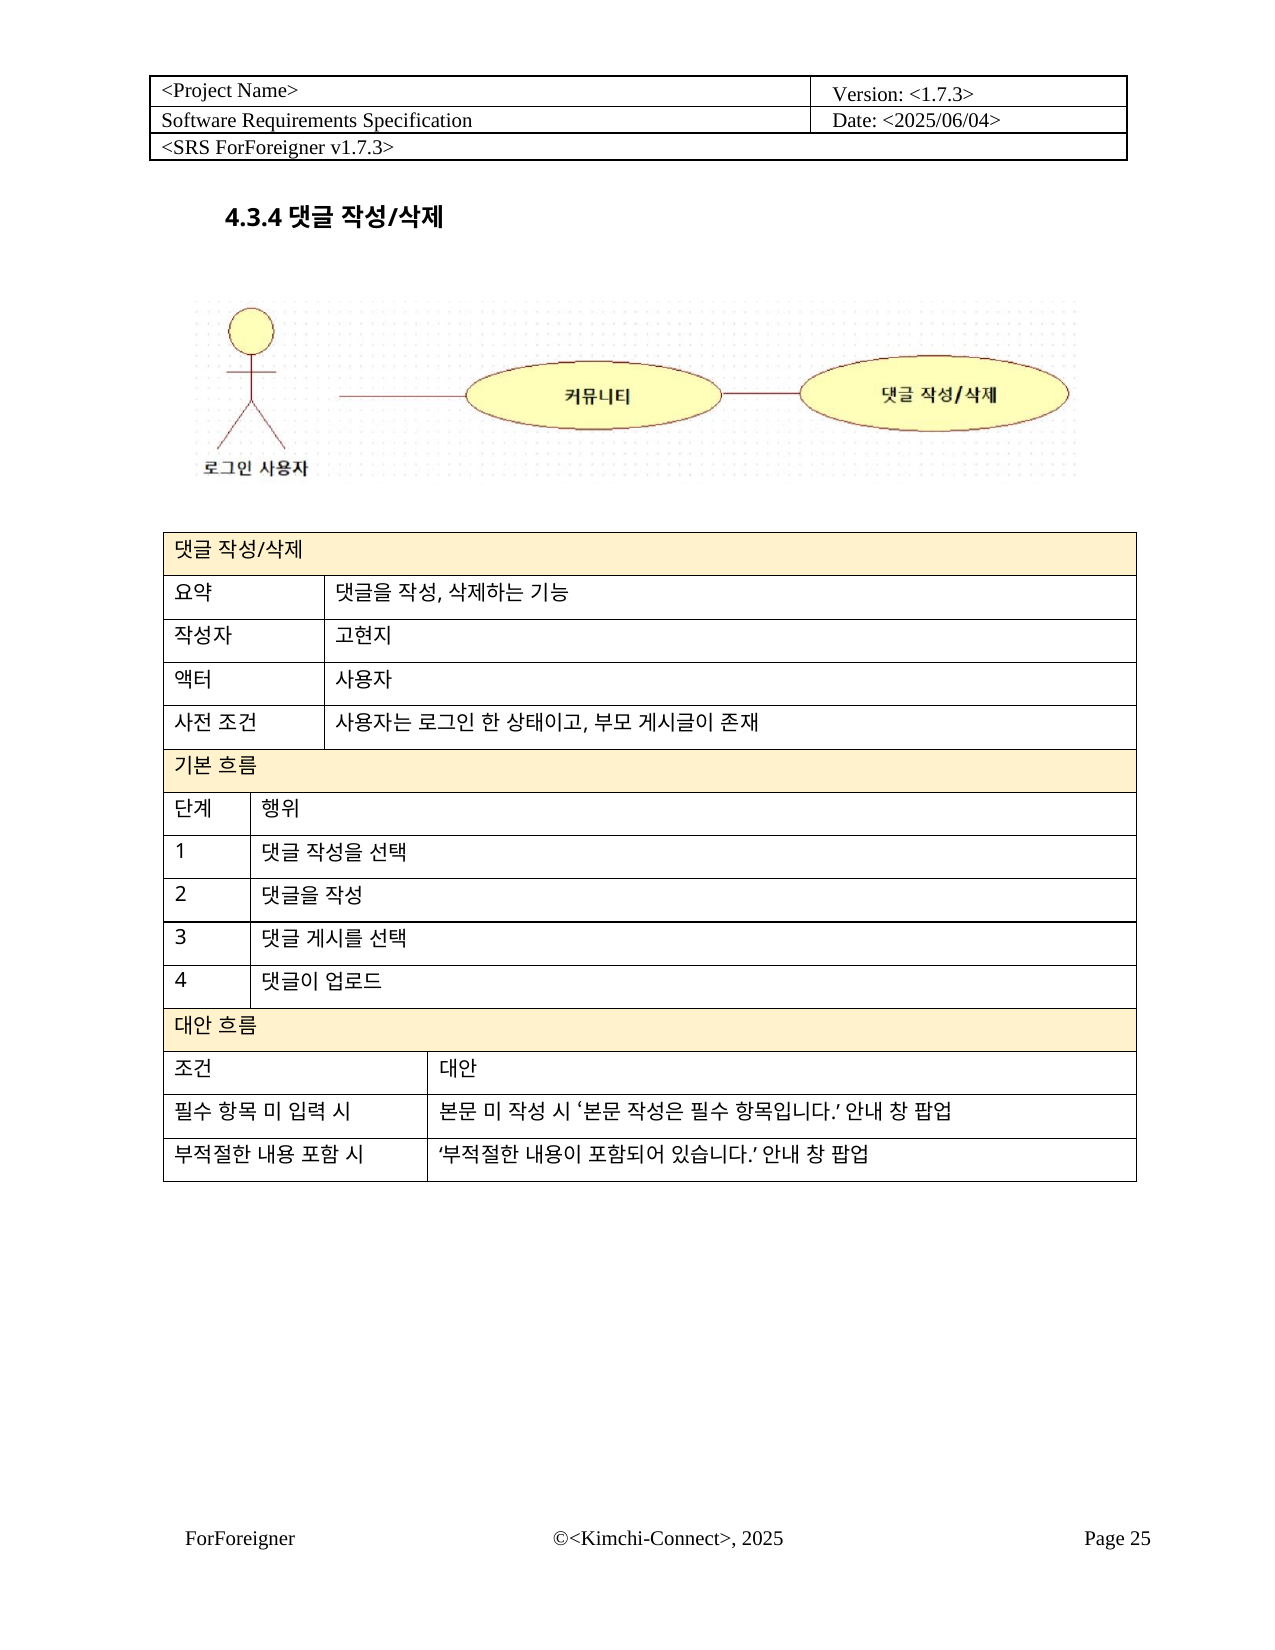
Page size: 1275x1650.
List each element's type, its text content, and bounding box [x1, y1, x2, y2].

table_cell 사용자는 로그인 한 상태이고, 부모 게시글이 존재 [325, 706, 1136, 748]
table_cell 댓글을 작성 [251, 879, 1136, 921]
table_cell 단계 [164, 793, 250, 835]
table_cell 댓글 게시를 선택 [251, 923, 1136, 964]
table_cell 기본 흐름 [164, 750, 1136, 792]
table_cell ‘부적절한 내용이 포함되어 있습니다.’ 안내 창 팝업 [428, 1139, 1136, 1181]
picture [195, 301, 1080, 484]
table_cell 댓글을 작성, 삭제하는 기능 [325, 576, 1136, 619]
table_cell 4 [164, 966, 250, 1008]
table_cell 액터 [164, 663, 324, 705]
table_cell 고현지 [325, 620, 1136, 662]
table_cell 사전 조건 [164, 706, 324, 748]
table_cell 행위 [251, 793, 1136, 835]
table_cell 부적절한 내용 포함 시 [164, 1139, 427, 1181]
table_cell 댓글 작성을 선택 [251, 836, 1136, 878]
table_cell 조건 [164, 1052, 427, 1094]
table_cell 본문 미 작성 시 ‘본문 작성은 필수 항목입니다.’ 안내 창 팝업 [428, 1095, 1136, 1138]
subtitle 4.3.4 댓글 작성/삭제 [150, 198, 1125, 234]
table_cell 작성자 [164, 620, 324, 662]
table_header 댓글 작성/삭제 [164, 533, 1136, 575]
table_cell 필수 항목 미 입력 시 [164, 1095, 427, 1138]
table_cell 사용자 [325, 663, 1136, 705]
table_cell 댓글이 업로드 [251, 966, 1136, 1008]
table_cell 2 [164, 879, 250, 921]
table_cell 대안 [428, 1052, 1136, 1094]
table_cell 대안 흐름 [164, 1009, 1136, 1051]
table_cell 1 [164, 836, 250, 878]
table_cell 3 [164, 923, 250, 964]
table_cell 요약 [164, 576, 324, 619]
